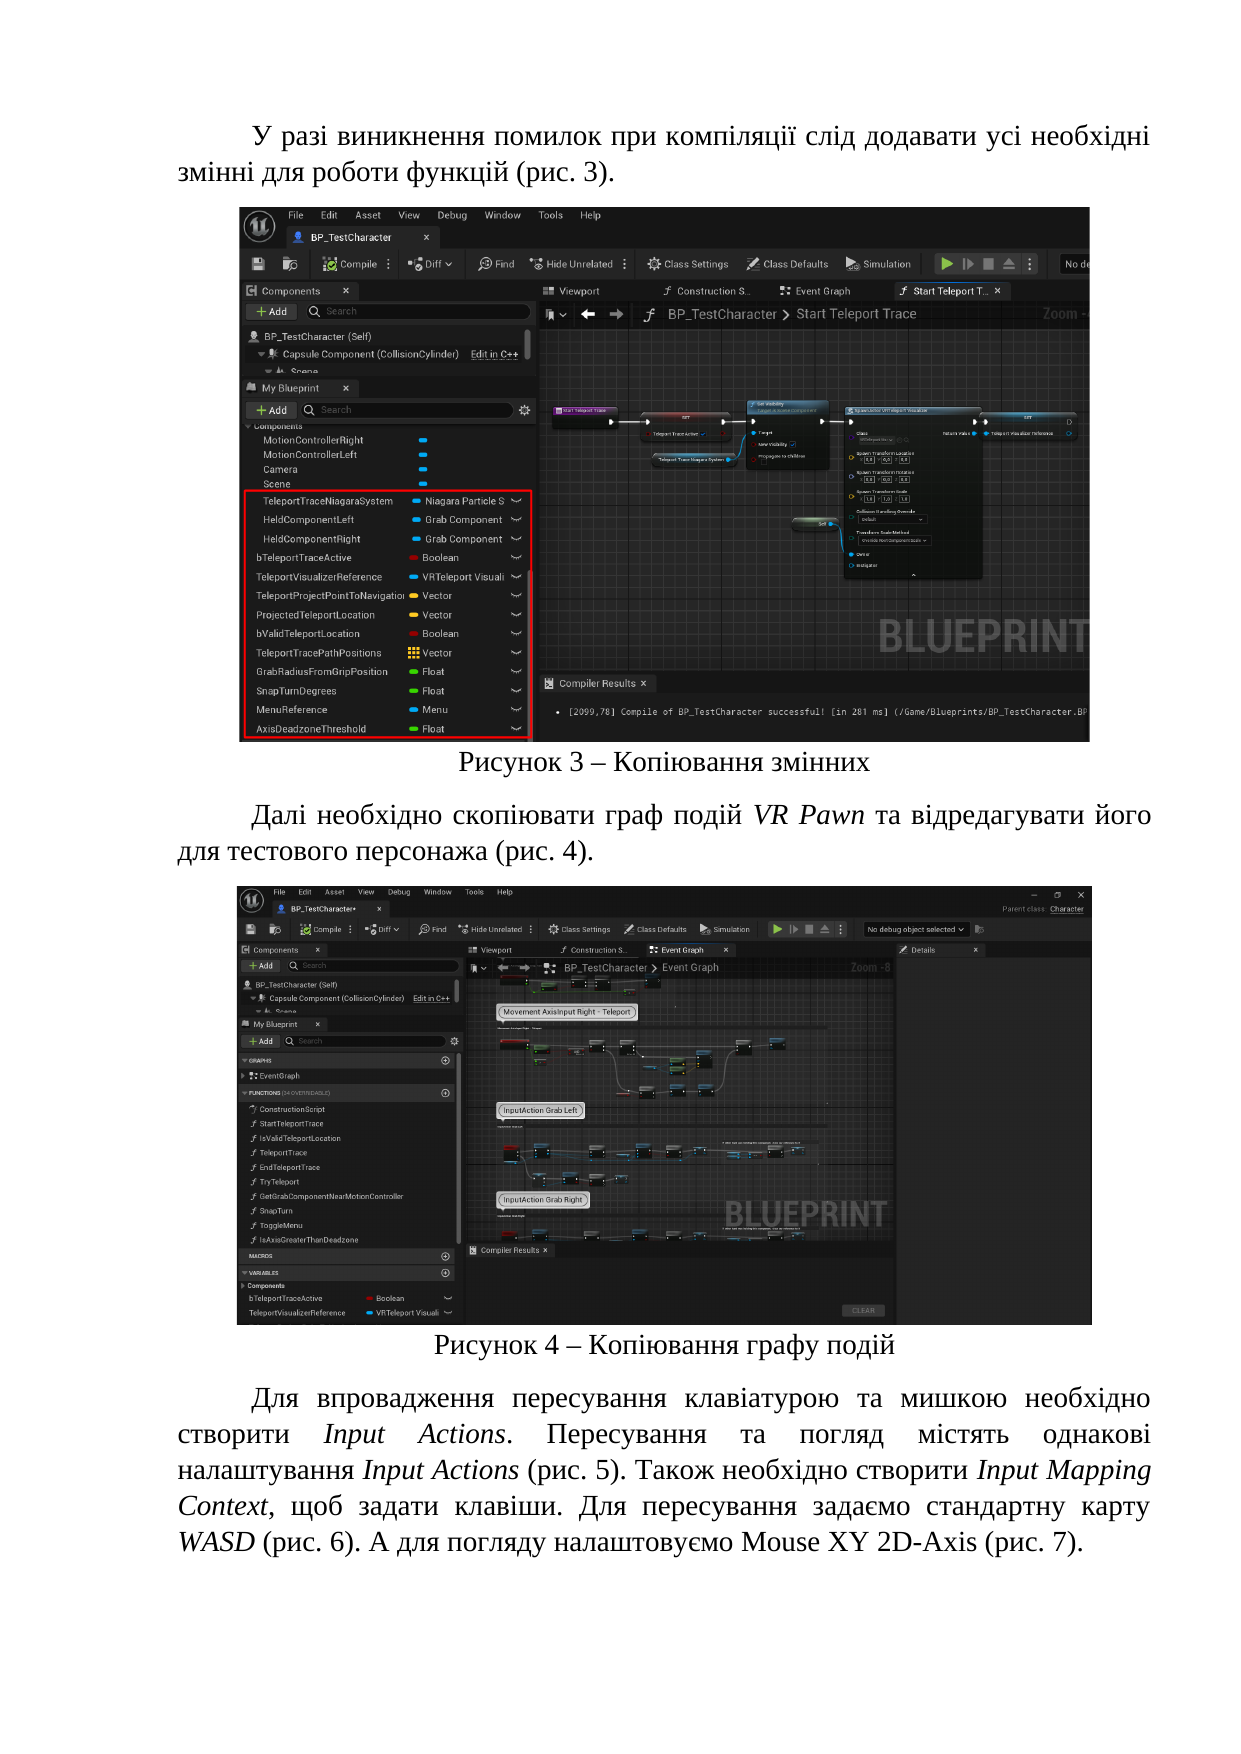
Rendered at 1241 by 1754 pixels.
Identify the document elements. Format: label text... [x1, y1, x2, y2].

text Для впровадження пересування клавіатурою та мишкою необхідно створити Input Actions. Пересування та погляд містять однакові налаштування Input Actions (рис. 5). Також необхідно створити Input Mapping Context, щоб задати клавіши. Для пересування задаємо стандартну карту WASD (рис. 6). А для погляду налаштовуємо Mouse XY 2D-Axis (рис. 7). [177, 1380, 1152, 1558]
text Далі необхідно скопіювати граф подій VR Pawn та відредагувати його для тестового персонажа (рис. 4). [177, 797, 1152, 867]
text У разі виникнення помилок при компіляції слід додавати усі необхідні змінні для роботи функцій (рис. 3). [177, 118, 1152, 188]
picture [236, 886, 1092, 1325]
picture [239, 207, 1090, 742]
